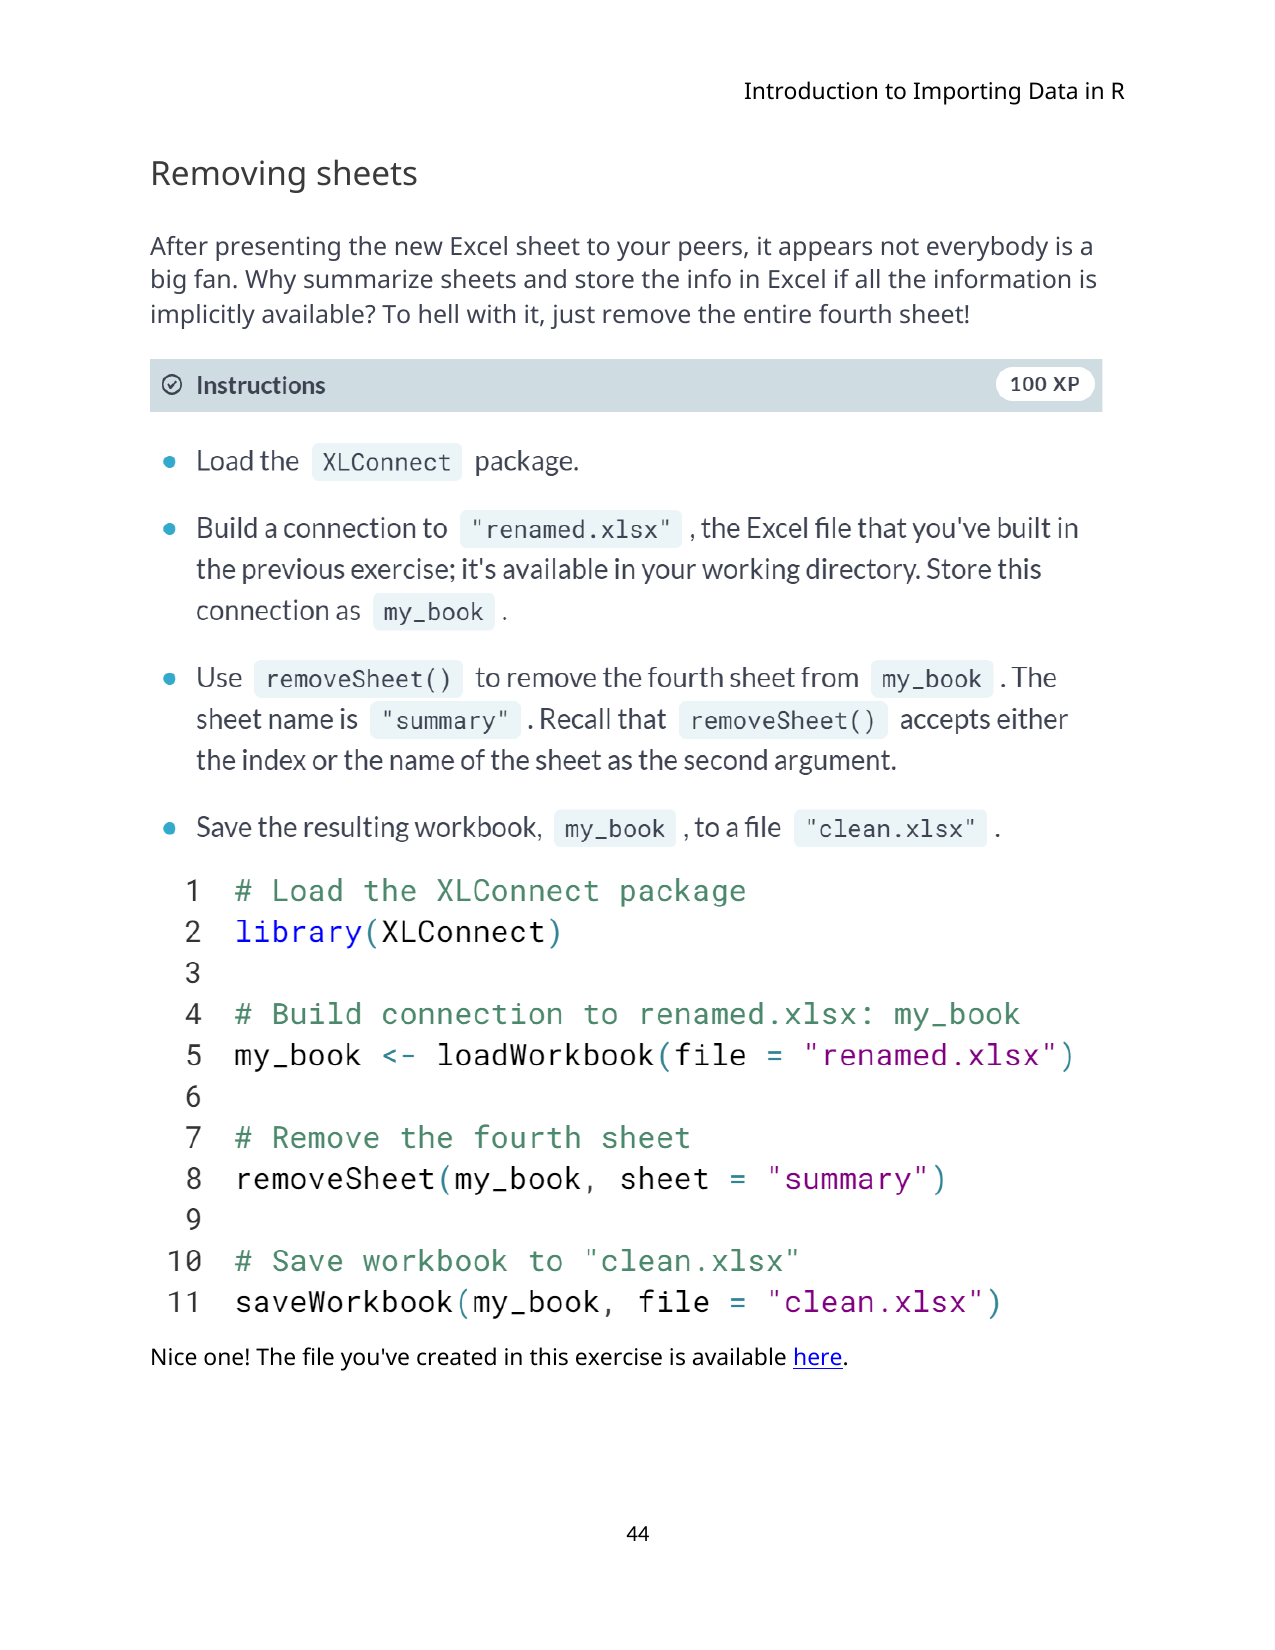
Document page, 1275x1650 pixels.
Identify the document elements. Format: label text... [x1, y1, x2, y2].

text Nice one! The file you've created in this exercise is available here. [150, 1341, 1125, 1373]
picture [150, 359, 1103, 859]
text After presenting the new Excel sheet to your peers, it appears not everybody is a big fan. Why summarize sheets and store the info in Excel if all the information is implicitly available? To hell with it, just remove the entire fourth sheet! [150, 228, 1125, 330]
picture [150, 877, 1084, 1323]
subtitle Removing sheets [150, 150, 1125, 195]
